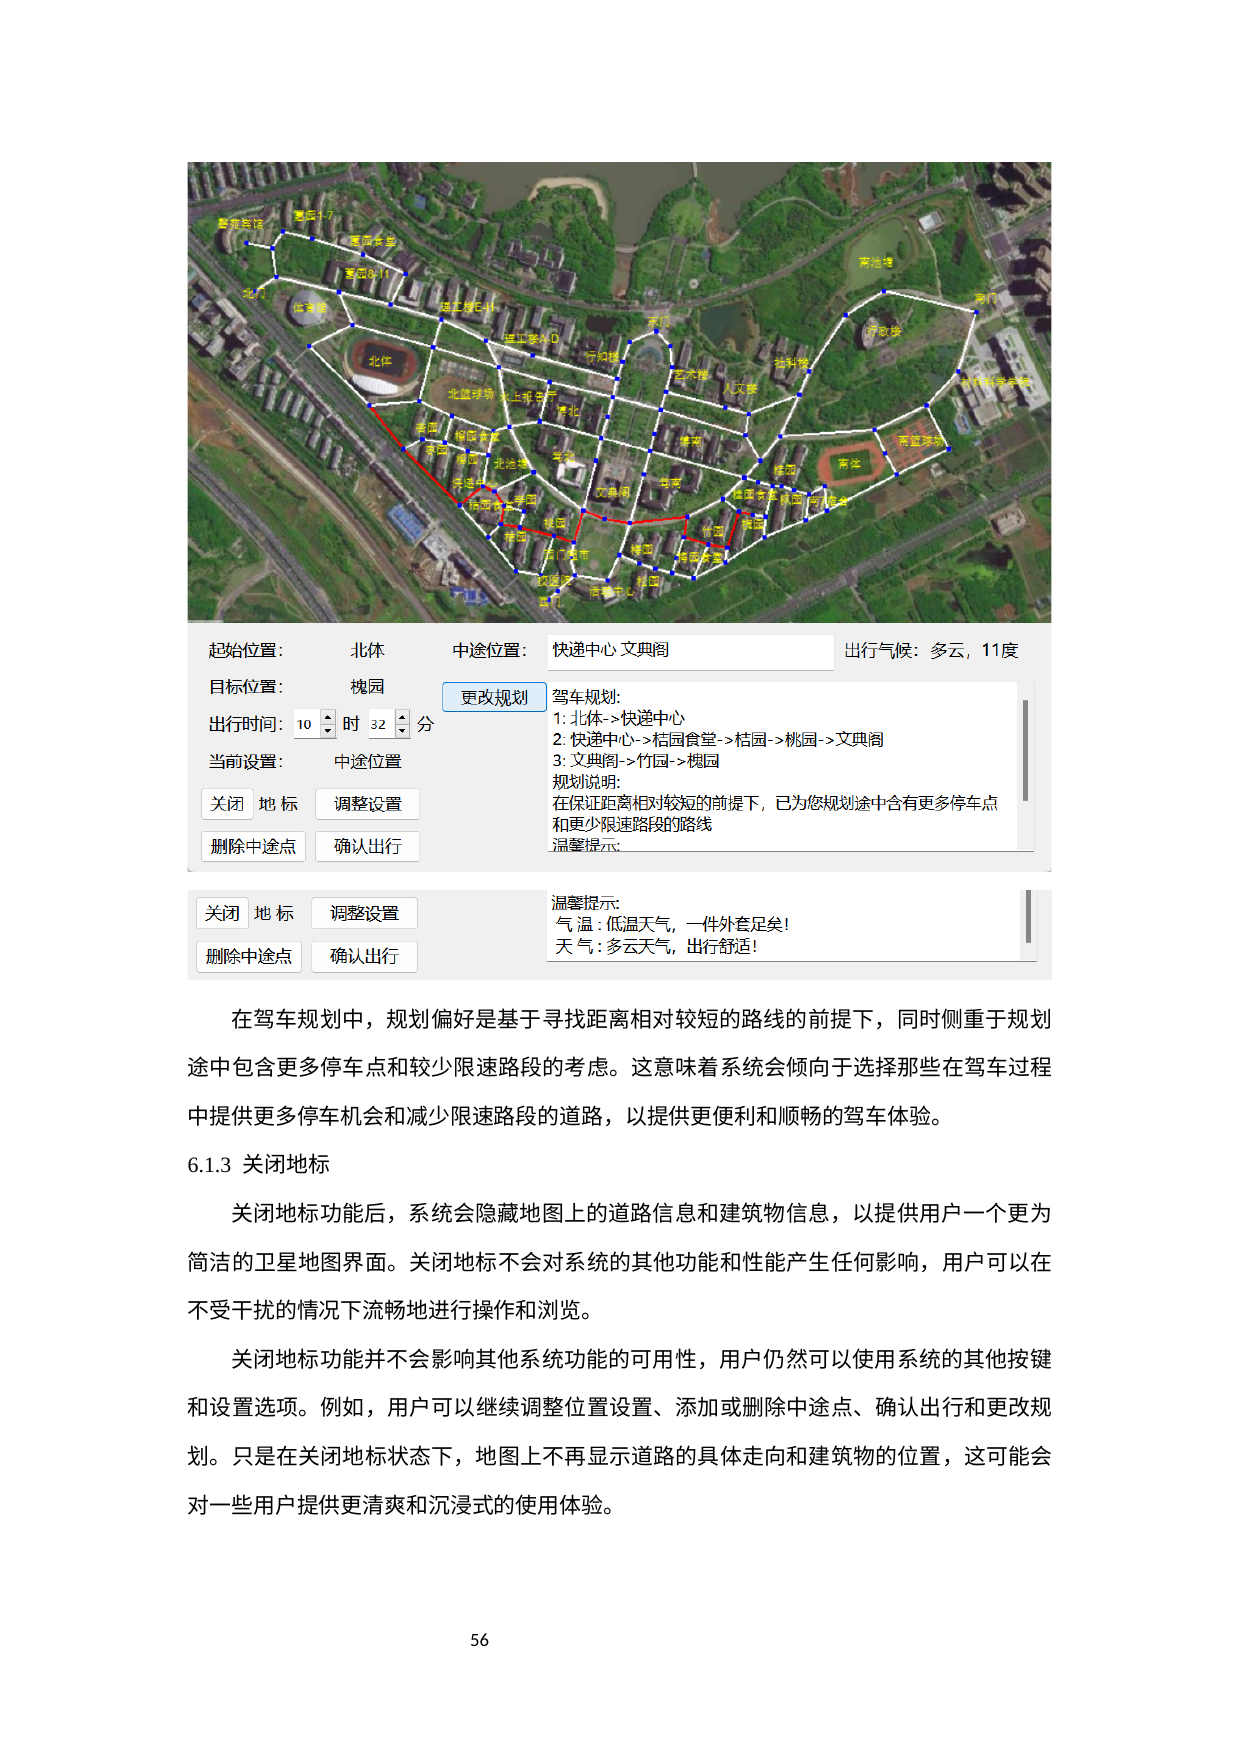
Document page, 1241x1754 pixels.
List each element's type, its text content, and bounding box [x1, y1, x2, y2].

list 关闭地标功能并不会影响其他系统功能的可用性，用户仍然可以使用系统的其他按键和设置选项。例如，用户可以继续调整位置设置、添加或删除中途点、确认出行和更改规划。只是在关闭地标状态下，地图上不再显示道路的具体走向和建筑物的位置，这可能会对一些用户提供更清爽和沉浸式的使用体验。 [187, 1341, 1053, 1520]
picture [187, 162, 1052, 872]
text 在驾车规划中，规划偏好是基于寻找距离相对较短的路线的前提下，同时侧重于规划途中包含更多停车点和较少限速路段的考虑。这意味着系统会倾向于选择那些在驾车过程中提供更多停车机会和减少限速路段的道路，以提供更便利和顺畅的驾车体验。 [187, 1001, 1053, 1131]
text 6.1.3 关闭地标 [187, 1147, 1053, 1179]
picture [187, 890, 1052, 980]
list 关闭地标功能后，系统会隐藏地图上的道路信息和建筑物信息，以提供用户一个更为简洁的卫星地图界面。关闭地标不会对系统的其他功能和性能产生任何影响，用户可以在不受干扰的情况下流畅地进行操作和浏览。 [187, 1195, 1053, 1325]
